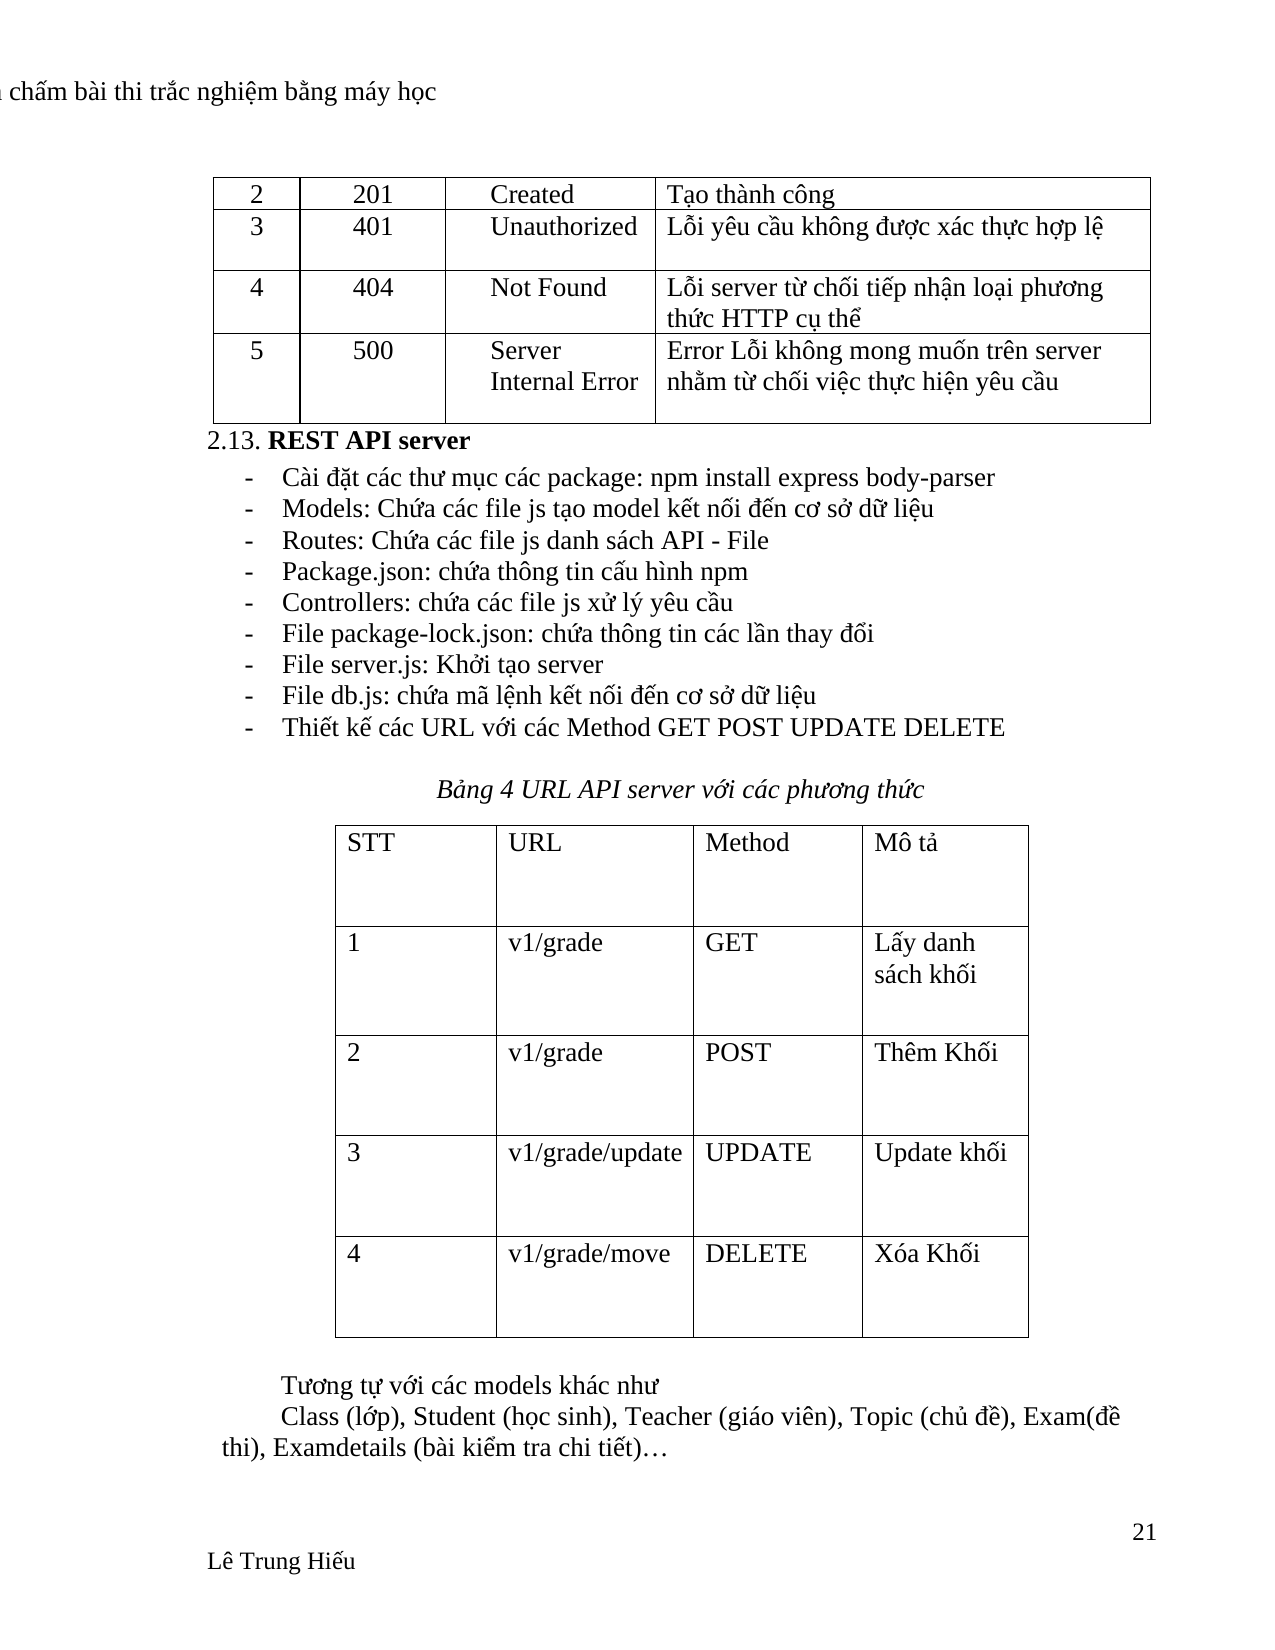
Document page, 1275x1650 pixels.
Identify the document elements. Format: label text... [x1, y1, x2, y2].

text Tương tự với các models khác như [222, 1369, 1157, 1400]
table_cell 3 [336, 1136, 496, 1236]
table_cell Lỗi server từ chối tiếp nhận loại phương thức HTTP cụ thể [656, 271, 1150, 333]
table_header Method [694, 826, 862, 926]
table_header Mô tả [863, 826, 1028, 926]
table_cell Xóa Khối [863, 1237, 1028, 1337]
table_cell 401 [301, 210, 445, 269]
table_cell 4 [214, 271, 299, 333]
table_cell 1 [336, 927, 496, 1035]
table_cell 2 [214, 178, 299, 209]
table_cell DELETE [694, 1237, 862, 1337]
list File package-lock.json: chứa thông tin các lần thay đổi [244, 617, 1157, 648]
list Models: Chứa các file js tạo model kết nối đến cơ sở dữ liệu [244, 493, 1157, 524]
table_header STT [336, 826, 496, 926]
table_cell UPDATE [694, 1136, 862, 1236]
list Routes: Chứa các file js danh sách API - File [244, 524, 1157, 555]
table_cell v1/grade/move [497, 1237, 693, 1337]
table_cell Tạo thành công [656, 178, 1150, 209]
list Cài đặt các thư mục các package: npm install express body-parser [244, 461, 1157, 493]
list File server.js: Khởi tạo server [244, 648, 1157, 679]
table_cell Update khối [863, 1136, 1028, 1236]
table_cell Server Internal Error [446, 334, 655, 423]
text Class (lớp), Student (học sinh), Teacher (giáo viên), Topic (chủ đề), Exam(đề thi), Examdetails (bài kiểm tra chi tiết)… [222, 1400, 1157, 1462]
table_cell Created [446, 178, 655, 209]
table_cell Error Lỗi không mong muốn trên server nhằm từ chối việc thực hiện yêu cầu [656, 334, 1150, 423]
table_cell Lấy danh sách khối [863, 927, 1028, 1035]
table_cell 500 [301, 334, 445, 423]
text REST API server [207, 424, 1157, 455]
table_cell 404 [301, 271, 445, 333]
list Package.json: chứa thông tin cấu hình npm [244, 555, 1157, 586]
table_header URL [497, 826, 693, 926]
list Controllers: chứa các file js xử lý yêu cầu [244, 586, 1157, 617]
table_cell 4 [336, 1237, 496, 1337]
table_cell POST [694, 1036, 862, 1135]
list Thiết kế các URL với các Method GET POST UPDATE DELETE [244, 711, 1157, 742]
table_cell Thêm Khối [863, 1036, 1028, 1135]
table_cell GET [694, 927, 862, 1035]
table_cell 5 [214, 334, 299, 423]
table_cell v1/grade/update [497, 1136, 693, 1236]
table_cell 3 [214, 210, 299, 269]
table_cell 2 [336, 1036, 496, 1135]
table_cell Lỗi yêu cầu không được xác thực hợp lệ [656, 210, 1150, 269]
table_cell v1/grade [497, 927, 693, 1035]
table_cell v1/grade [497, 1036, 693, 1135]
table_cell Not Found [446, 271, 655, 333]
table_cell Unauthorized [446, 210, 655, 269]
text Bảng 4 URL API server với các phương thức [207, 773, 1157, 804]
table_cell 201 [301, 178, 445, 209]
list File db.js: chứa mã lệnh kết nối đến cơ sở dữ liệu [244, 679, 1157, 711]
